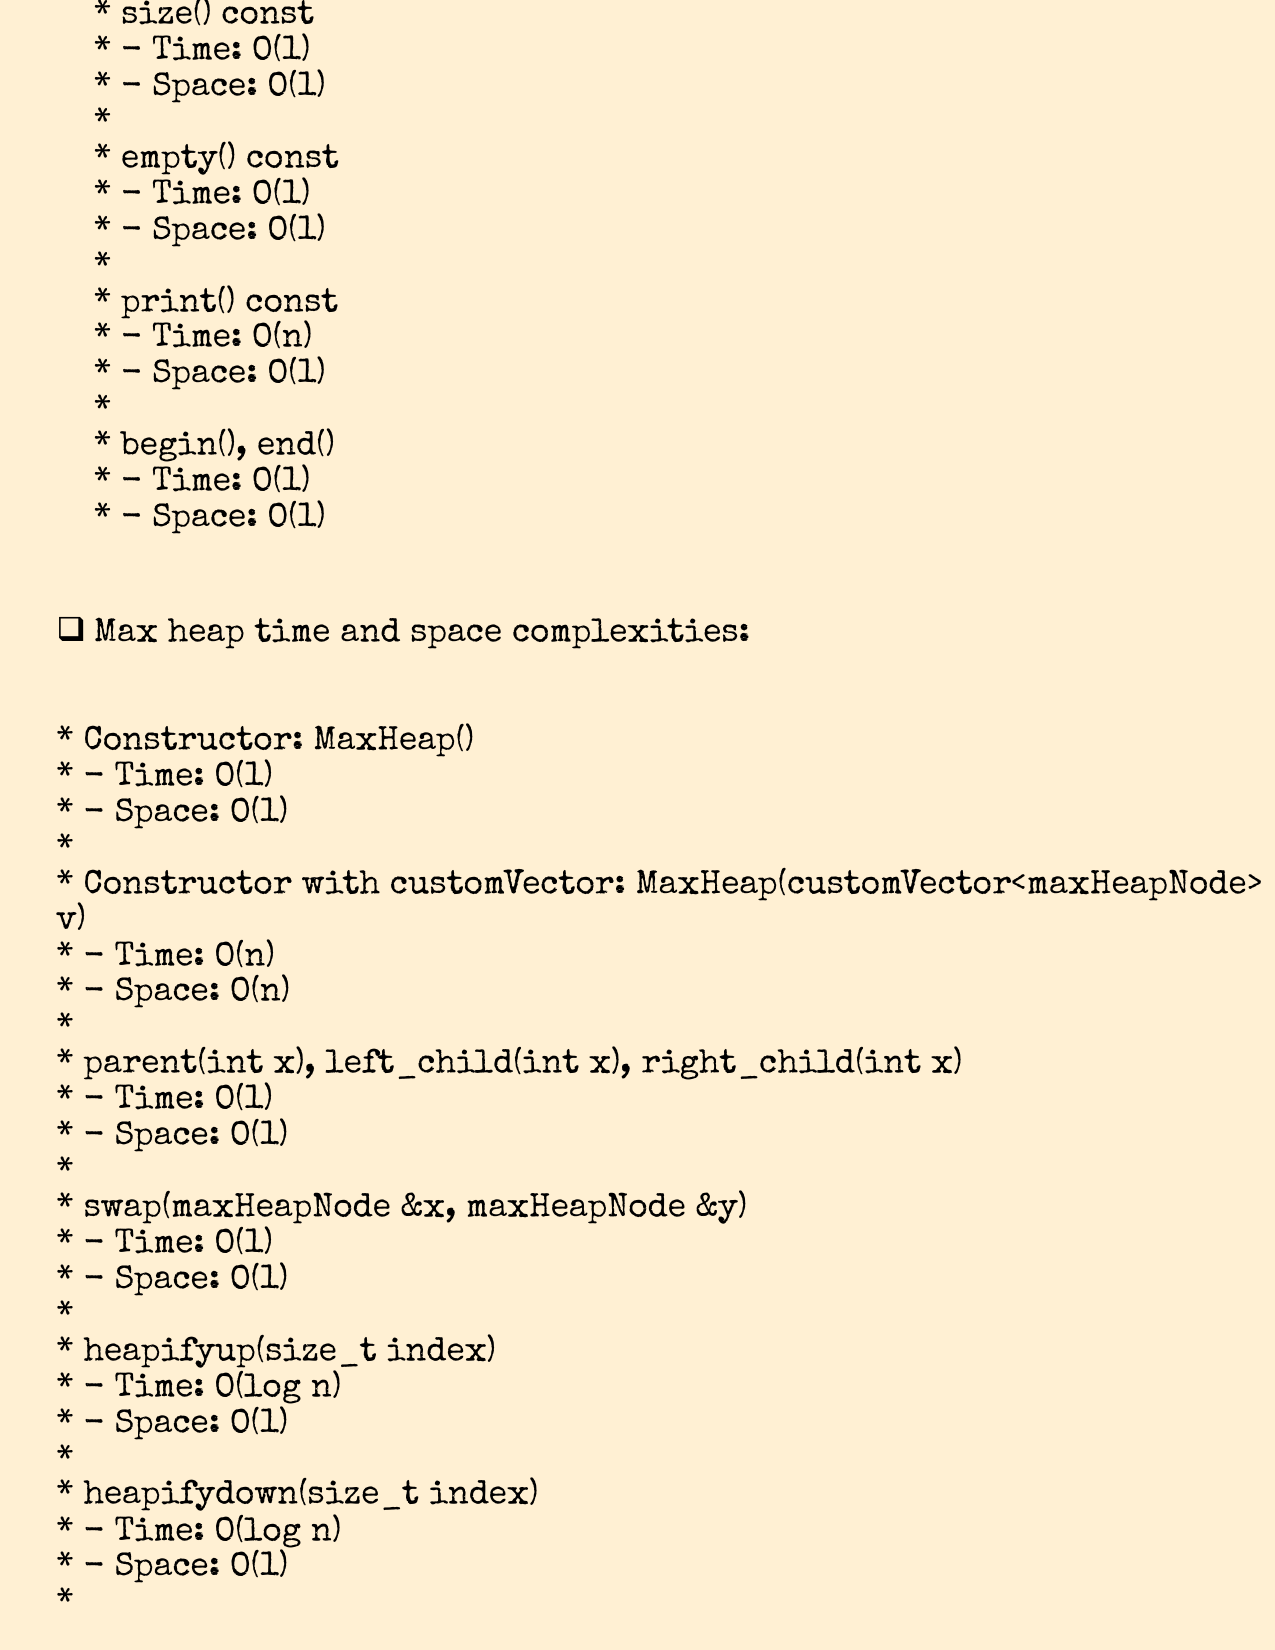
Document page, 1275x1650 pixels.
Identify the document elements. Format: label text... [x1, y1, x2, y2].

text * [56, 1444, 1275, 1478]
list Max heap time and space complexities: [56, 611, 1275, 651]
list * - Space: O(1) [94, 359, 1275, 393]
list * - Space: O(1) [94, 72, 1275, 105]
text * parent(int x), left_child(int x), right_child(int x) [56, 1049, 1275, 1083]
text * - Time: O(log n) [56, 1516, 1275, 1550]
text * - Time: O(1) [56, 762, 1275, 795]
text * - Space: O(1) [56, 1552, 1275, 1586]
list * [94, 108, 1275, 141]
text * [56, 1588, 1275, 1622]
text * - Time: O(log n) [56, 1373, 1275, 1406]
list * [94, 395, 1275, 429]
text * - Space: O(n) [56, 977, 1275, 1011]
list * begin(), end() [94, 431, 1275, 464]
text * - Space: O(1) [56, 798, 1275, 831]
text * Constructor with customVector: MaxHeap(customVector<maxHeapNode> v) [56, 869, 1275, 939]
text * [56, 834, 1275, 867]
list * - Space: O(1) [94, 503, 1275, 536]
text * - Time: O(1) [56, 1085, 1275, 1118]
list * - Time: O(1) [94, 180, 1275, 213]
list * - Time: O(n) [94, 323, 1275, 357]
text * heapifydown(size_t index) [56, 1481, 1275, 1514]
text * - Space: O(1) [56, 1121, 1275, 1154]
text * Constructor: MaxHeap() [56, 726, 1275, 759]
text * [56, 1157, 1275, 1190]
list * - Time: O(1) [94, 467, 1275, 501]
text * heapifyup(size_t index) [56, 1337, 1275, 1370]
list * [94, 252, 1275, 285]
text * - Space: O(1) [56, 1409, 1275, 1442]
list * - Space: O(1) [94, 216, 1275, 249]
text * [56, 1013, 1275, 1047]
list * size() const [94, 0, 1275, 33]
list * empty() const [94, 144, 1275, 177]
text * - Time: O(1) [56, 1229, 1275, 1262]
text * [56, 1301, 1275, 1334]
list * - Time: O(1) [94, 36, 1275, 69]
text * - Time: O(n) [56, 941, 1275, 975]
list * print() const [94, 287, 1275, 321]
text * swap(maxHeapNode &x, maxHeapNode &y) [56, 1193, 1275, 1226]
text * - Space: O(1) [56, 1265, 1275, 1298]
